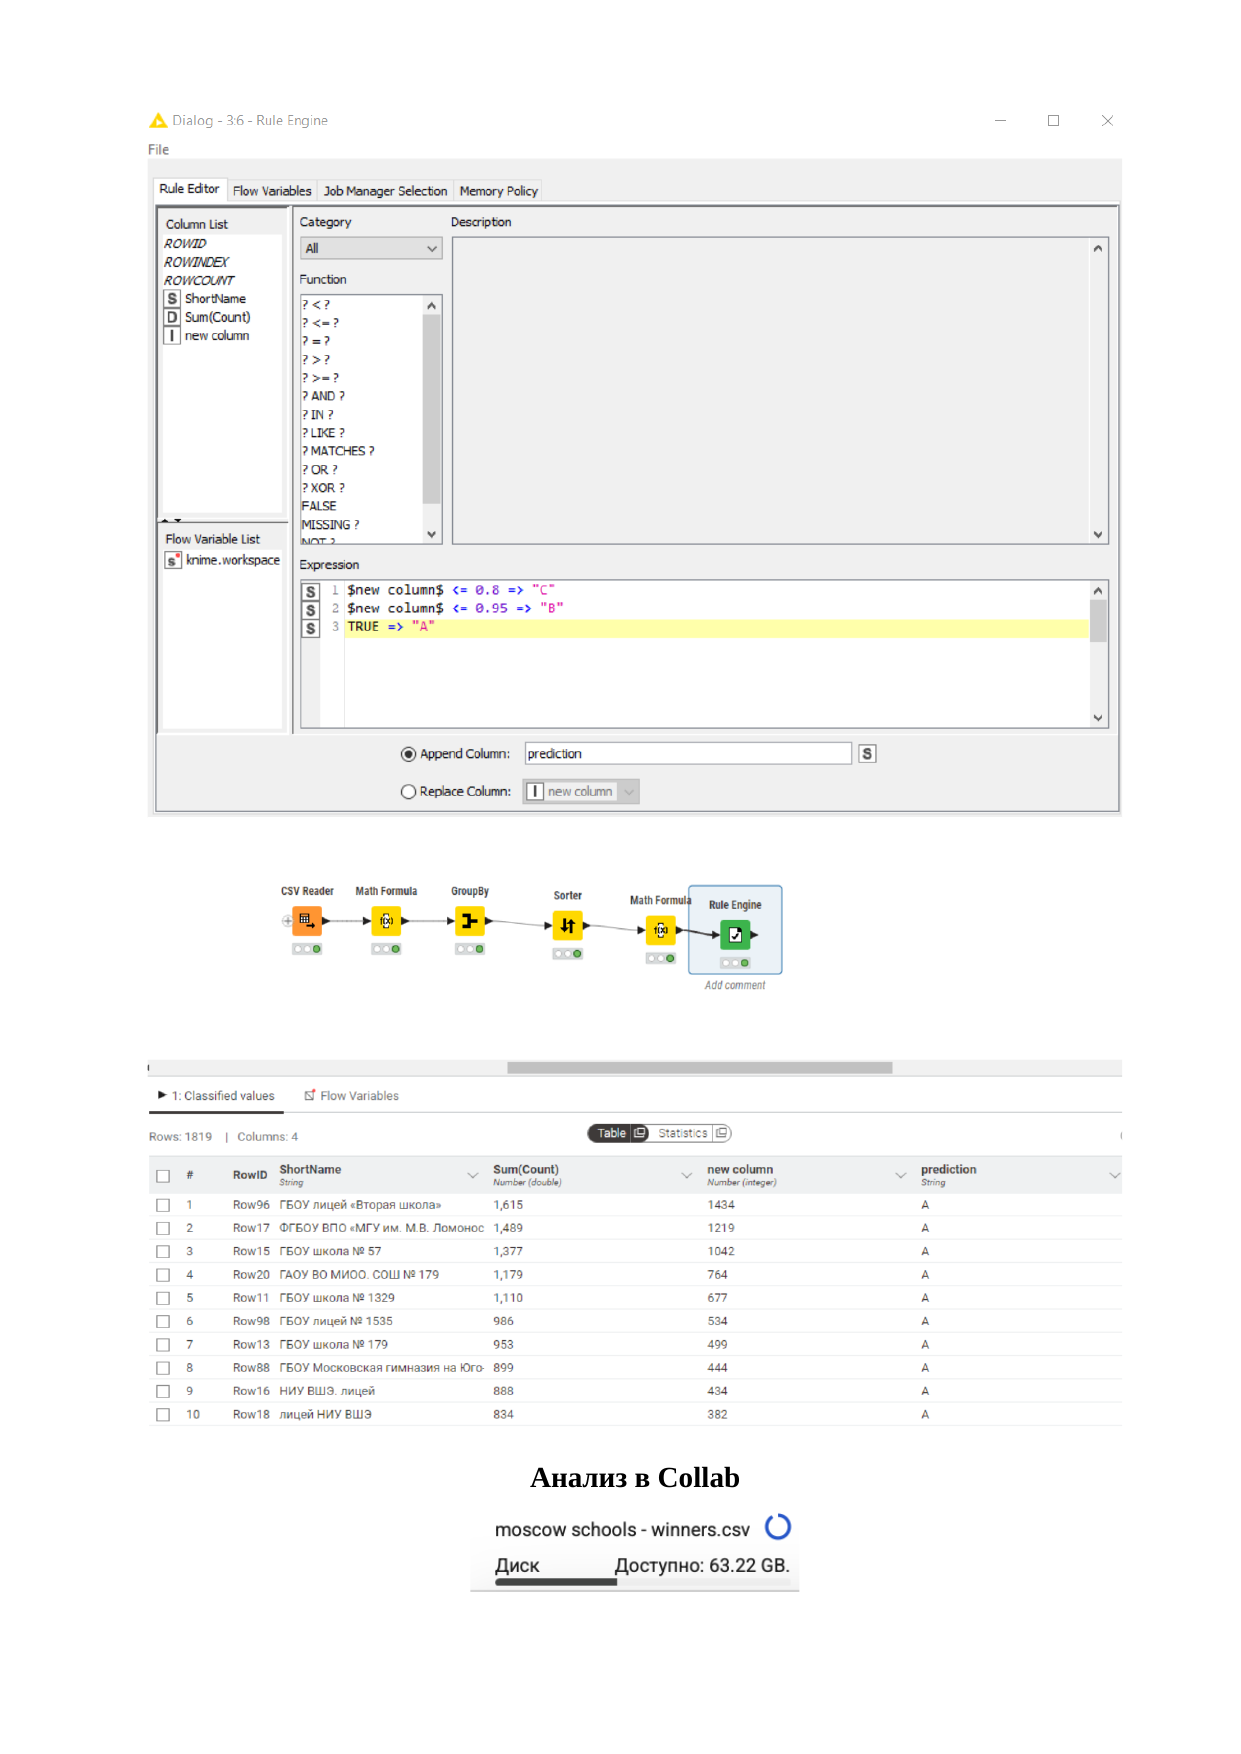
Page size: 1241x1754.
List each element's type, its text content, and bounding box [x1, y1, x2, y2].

text Анализ в Collab [118, 1460, 1152, 1494]
picture [147, 103, 1123, 1427]
picture [470, 1493, 800, 1592]
